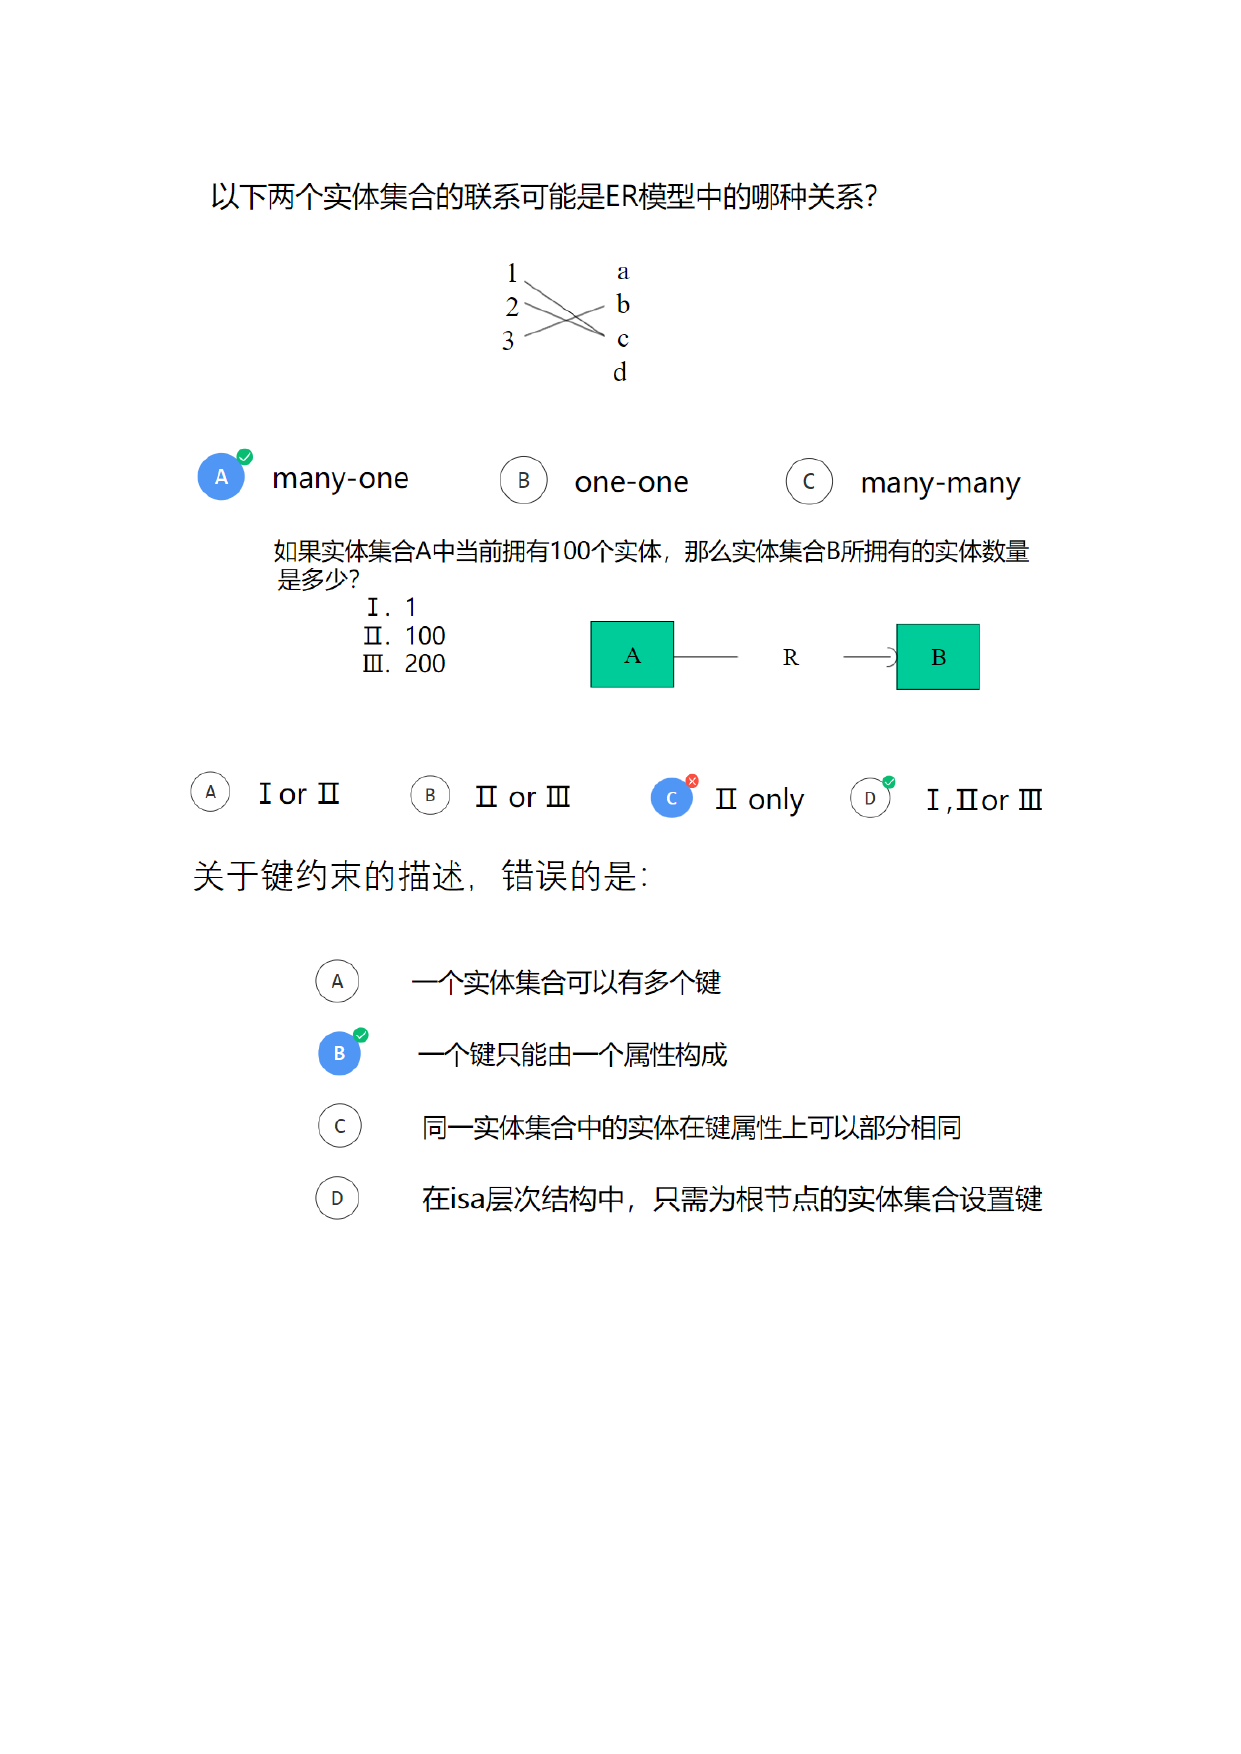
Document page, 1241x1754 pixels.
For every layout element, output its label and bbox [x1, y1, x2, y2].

picture [187, 844, 1052, 1221]
picture [187, 162, 1053, 514]
picture [187, 519, 1053, 828]
